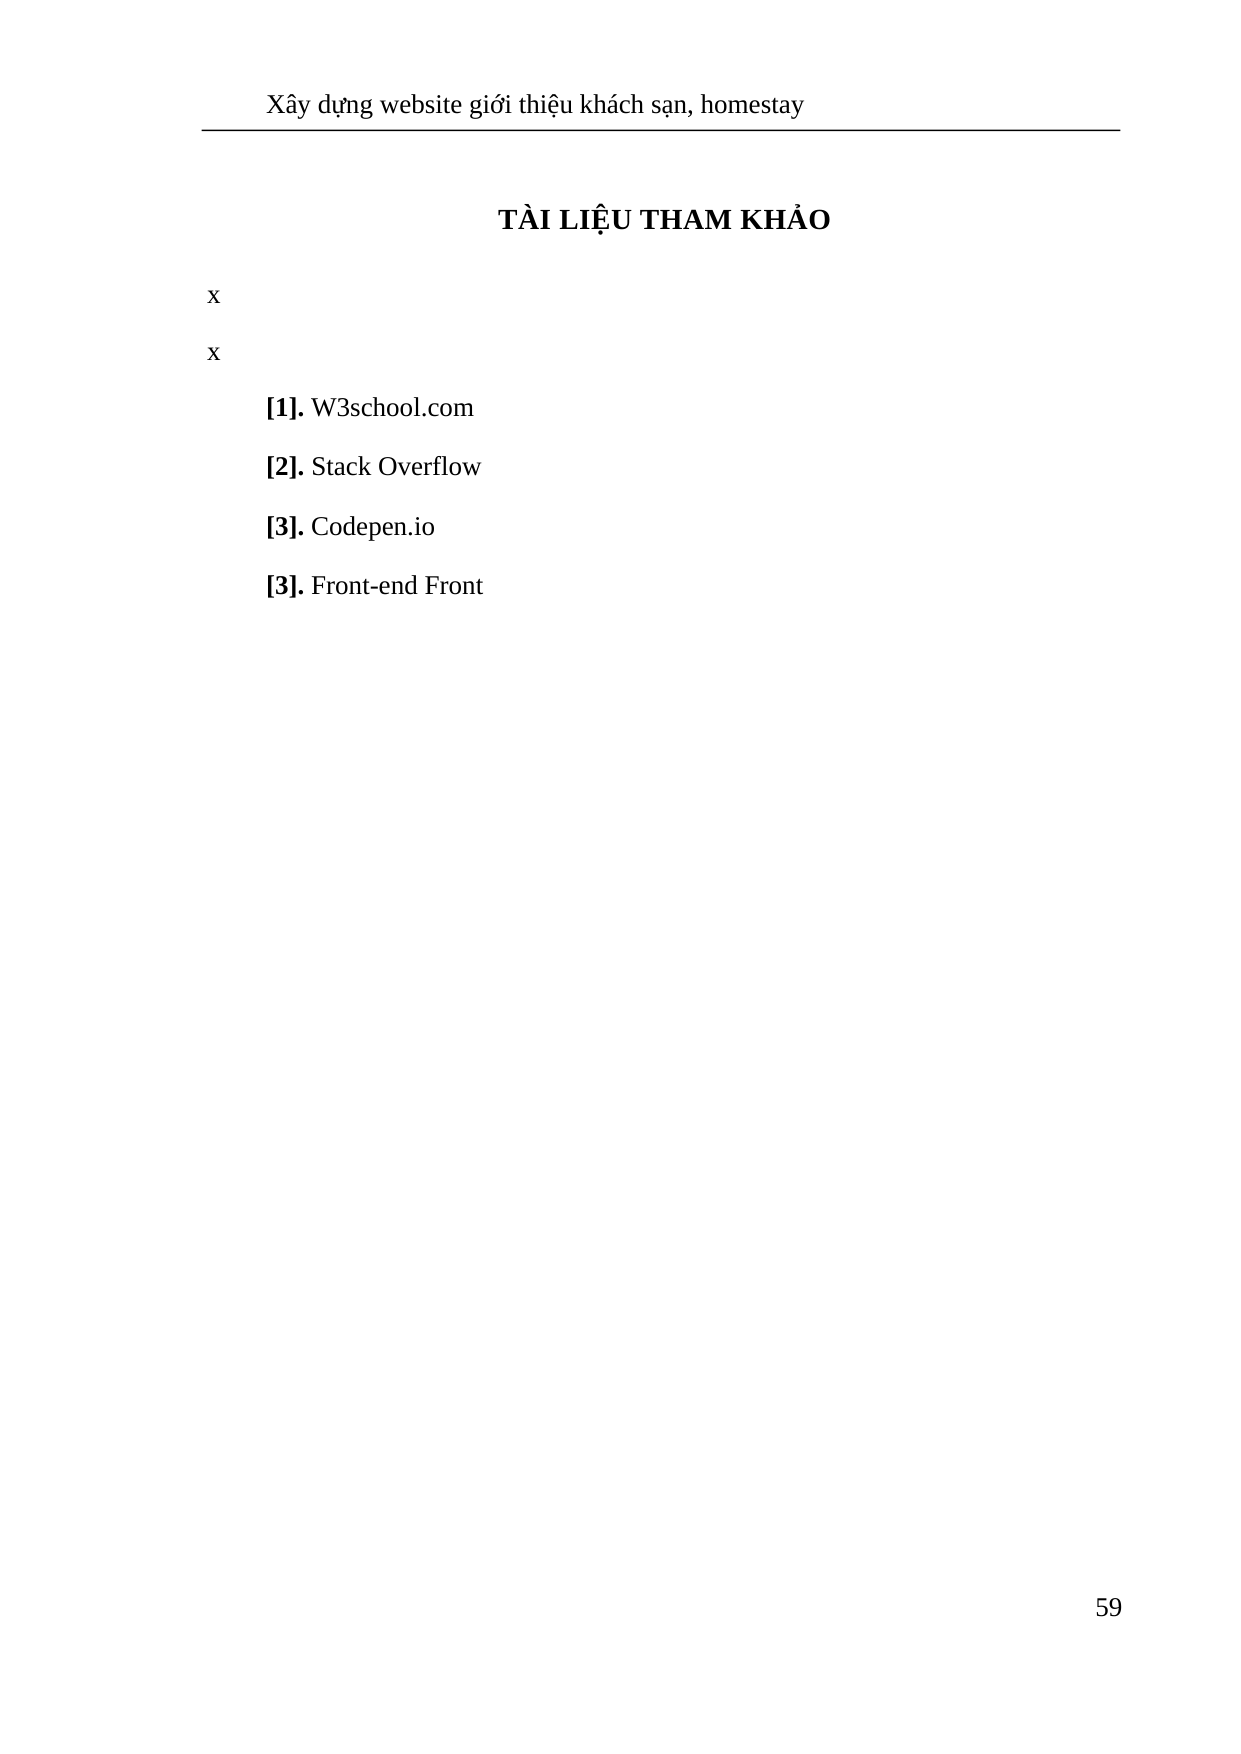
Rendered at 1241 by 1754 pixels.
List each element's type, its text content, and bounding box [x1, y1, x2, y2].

text TÀI LIỆU THAM KHẢO [207, 202, 1122, 236]
text [2]. Stack Overflow [207, 451, 1122, 482]
text [1]. W3school.com [207, 391, 1122, 422]
text x [207, 278, 1122, 309]
text [3]. Codepen.io [207, 510, 1122, 541]
text x [207, 335, 1122, 366]
text [3]. Front-end Front [207, 569, 1122, 600]
